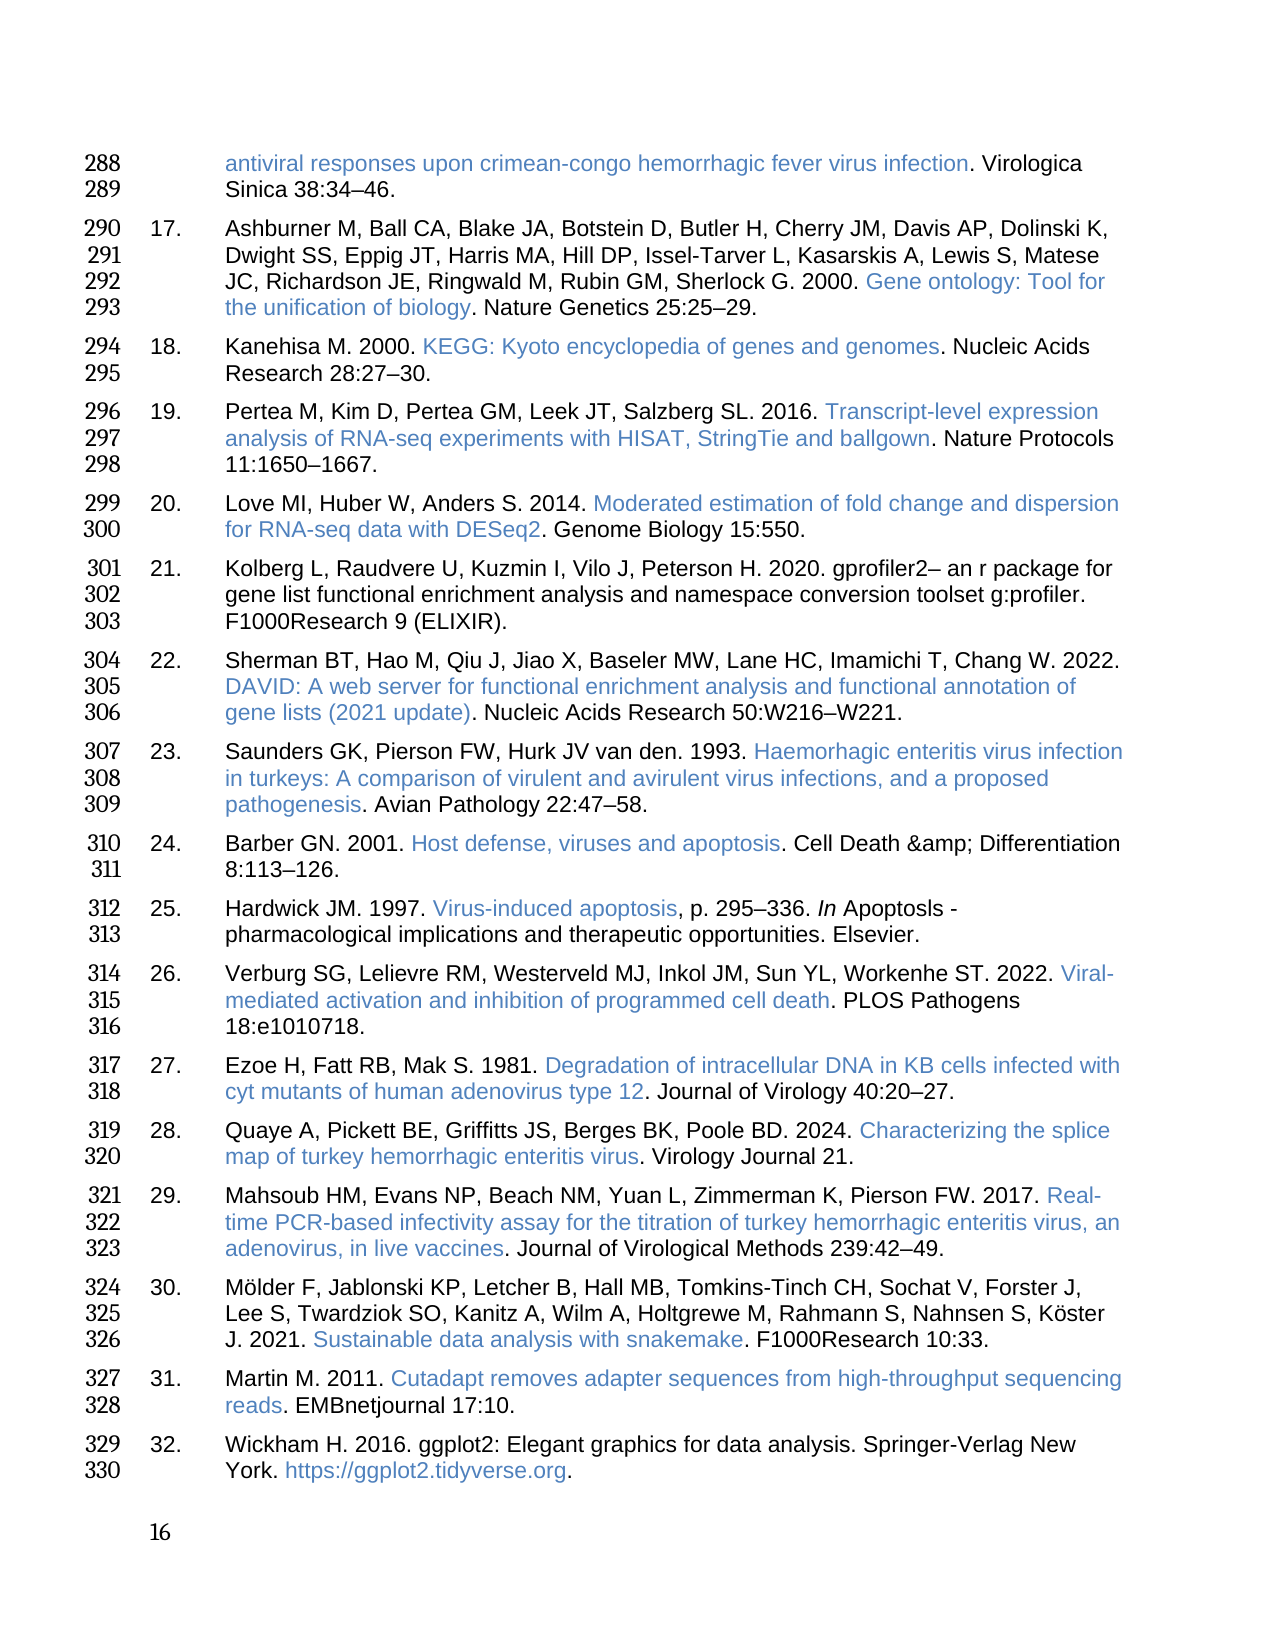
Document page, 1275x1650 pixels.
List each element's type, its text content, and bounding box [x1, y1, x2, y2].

text 29. Mahsoub HM, Evans NP, Beach NM, Yuan L, Zimmerman K, Pierson FW. 2017. Real-time PCR-based infectivity assay for the titration of turkey hemorrhagic enteritis virus, an adenovirus, in live vaccines. Journal of Virological Methods 239:42–49. [150, 1182, 1125, 1261]
text 31. Martin M. 2011. Cutadapt removes adapter sequences from high-throughput sequencing reads. EMBnetjournal 17:10. [150, 1365, 1125, 1418]
text 32. Wickham H. 2016. ggplot2: Elegant graphics for data analysis. Springer-Verlag New York. https://ggplot2.tidyverse.org. [150, 1431, 1125, 1483]
text 26. Verburg SG, Lelievre RM, Westerveld MJ, Inkol JM, Sun YL, Workenhe ST. 2022. Viral-mediated activation and inhibition of programmed cell death. PLOS Pathogens 18:e1010718. [150, 960, 1125, 1039]
text 25. Hardwick JM. 1997. Virus-induced apoptosis, p. 295–336. In Apoptosls - pharmacological implications and therapeutic opportunities. Elsevier. [150, 895, 1125, 948]
text 28. Quaye A, Pickett BE, Griffitts JS, Berges BK, Poole BD. 2024. Characterizing the splice map of turkey hemorrhagic enteritis virus. Virology Journal 21. [150, 1117, 1125, 1170]
text 18. Kanehisa M. 2000. KEGG: Kyoto encyclopedia of genes and genomes. Nucleic Acids Research 28:27–30. [150, 333, 1125, 386]
text 23. Saunders GK, Pierson FW, Hurk JV van den. 1993. Haemorhagic enteritis virus infection in turkeys: A comparison of virulent and avirulent virus infections, and a proposed pathogenesis. Avian Pathology 22:47–58. [150, 738, 1125, 817]
text 19. Pertea M, Kim D, Pertea GM, Leek JT, Salzberg SL. 2016. Transcript-level expression analysis of RNA-seq experiments with HISAT, StringTie and ballgown. Nature Protocols 11:1650–1667. [150, 398, 1125, 477]
text 24. Barber GN. 2001. Host defense, viruses and apoptosis. Cell Death &amp; Differentiation 8:113–126. [150, 830, 1125, 882]
text 21. Kolberg L, Raudvere U, Kuzmin I, Vilo J, Peterson H. 2020. gprofiler2– an r package for gene list functional enrichment analysis and namespace conversion toolset g:profiler. F1000Research 9 (ELIXIR). [150, 555, 1125, 634]
text 27. Ezoe H, Fatt RB, Mak S. 1981. Degradation of intracellular DNA in KB cells infected with cyt mutants of human adenovirus type 12. Journal of Virology 40:20–27. [150, 1052, 1125, 1104]
text 17. Ashburner M, Ball CA, Blake JA, Botstein D, Butler H, Cherry JM, Davis AP, Dolinski K, Dwight SS, Eppig JT, Harris MA, Hill DP, Issel-Tarver L, Kasarskis A, Lewis S, Matese JC, Richardson JE, Ringwald M, Rubin GM, Sherlock G. 2000. Gene ontology: Tool for the unification of biology. Nature Genetics 25:25–29. [150, 215, 1125, 321]
text 20. Love MI, Huber W, Anders S. 2014. Moderated estimation of fold change and dispersion for RNA-seq data with DESeq2. Genome Biology 15:550. [150, 490, 1125, 543]
text 30. Mölder F, Jablonski KP, Letcher B, Hall MB, Tomkins-Tinch CH, Sochat V, Forster J, Lee S, Twardziok SO, Kanitz A, Wilm A, Holtgrewe M, Rahmann S, Nahnsen S, Köster J. 2021. Sustainable data analysis with snakemake. F1000Research 10:33. [150, 1274, 1125, 1353]
text 22. Sherman BT, Hao M, Qiu J, Jiao X, Baseler MW, Lane HC, Imamichi T, Chang W. 2022. DAVID: A web server for functional enrichment analysis and functional annotation of gene lists (2021 update). Nucleic Acids Research 50:W216–W221. [150, 647, 1125, 726]
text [150, 150, 1125, 203]
